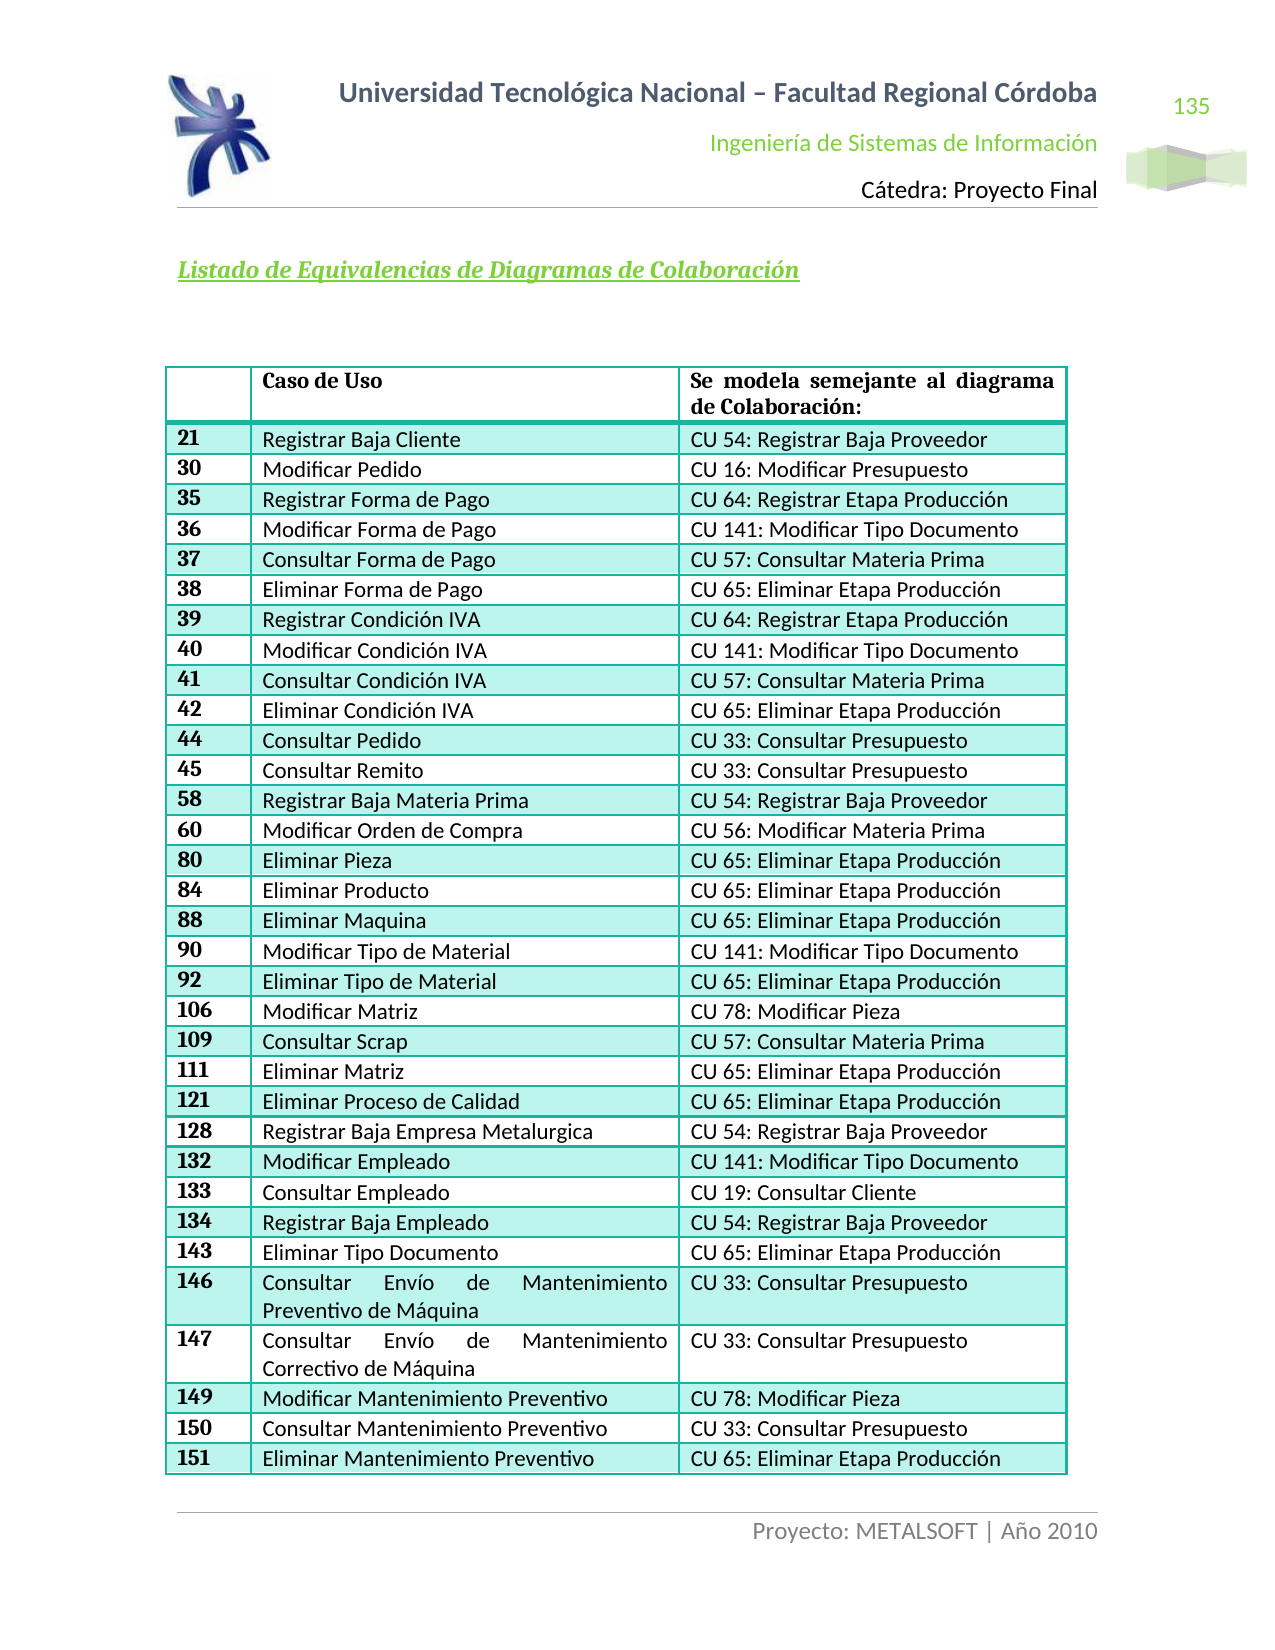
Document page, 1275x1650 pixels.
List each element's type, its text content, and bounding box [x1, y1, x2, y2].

table_cell CU 78: Modificar Pieza [680, 997, 1065, 1025]
table_cell 21 [167, 425, 250, 453]
table_header [167, 368, 250, 420]
table_cell 88 [167, 907, 250, 935]
table_cell 147 [167, 1326, 250, 1382]
table_cell CU 65: Eliminar Etapa Producción [680, 877, 1065, 904]
table_cell 41 [167, 666, 250, 694]
table_cell Registrar Baja Empresa Metalurgica [252, 1118, 678, 1145]
table_cell 60 [167, 816, 250, 844]
table_cell Eliminar Tipo de Material [252, 967, 678, 995]
table_cell Modificar Orden de Compra [252, 816, 678, 844]
table_cell CU 64: Registrar Etapa Producción [680, 485, 1065, 513]
table_header Se modela semejante al diagrama de Colaboración: [680, 368, 1065, 420]
table_cell 42 [167, 696, 250, 724]
table_cell CU 65: Eliminar Etapa Producción [680, 576, 1065, 603]
table_cell 133 [167, 1178, 250, 1206]
table_cell CU 65: Eliminar Etapa Producción [680, 696, 1065, 724]
table_cell Consultar Envío de Mantenimiento Correctivo de Máquina [252, 1326, 678, 1382]
table_cell CU 65: Eliminar Etapa Producción [680, 967, 1065, 995]
table_cell CU 33: Consultar Presupuesto [680, 1268, 1065, 1324]
table_cell Eliminar Pieza [252, 846, 678, 874]
table_cell CU 65: Eliminar Etapa Producción [680, 1087, 1065, 1115]
table_cell 44 [167, 726, 250, 754]
table_cell 121 [167, 1087, 250, 1115]
table_cell CU 141: Modificar Tipo Documento [680, 937, 1065, 965]
table_cell 58 [167, 786, 250, 814]
table_cell CU 141: Modificar Tipo Documento [680, 515, 1065, 543]
table_cell CU 65: Eliminar Etapa Producción [680, 1057, 1065, 1085]
table_cell CU 57: Consultar Materia Prima [680, 666, 1065, 694]
table_cell Eliminar Proceso de Calidad [252, 1087, 678, 1115]
table_cell Eliminar Producto [252, 877, 678, 904]
table_cell 143 [167, 1238, 250, 1266]
table_cell 37 [167, 545, 250, 573]
table_cell 35 [167, 485, 250, 513]
table_cell CU 64: Registrar Etapa Producción [680, 606, 1065, 634]
table_cell 84 [167, 877, 250, 904]
table_cell CU 54: Registrar Baja Proveedor [680, 1208, 1065, 1236]
table_cell Consultar Scrap [252, 1027, 678, 1055]
table_cell CU 33: Consultar Presupuesto [680, 1414, 1065, 1442]
table_cell Registrar Baja Empleado [252, 1208, 678, 1236]
table_cell Modificar Forma de Pago [252, 515, 678, 543]
table_cell 149 [167, 1384, 250, 1412]
table_cell Eliminar Maquina [252, 907, 678, 935]
picture [167, 74, 272, 199]
table_cell 40 [167, 636, 250, 664]
table_cell CU 56: Modificar Materia Prima [680, 816, 1065, 844]
table_cell 146 [167, 1268, 250, 1324]
table_cell Modificar Pedido [252, 455, 678, 483]
table_cell CU 65: Eliminar Etapa Producción [680, 1444, 1065, 1472]
table_cell Consultar Empleado [252, 1178, 678, 1206]
table_cell Consultar Forma de Pago [252, 545, 678, 573]
table_cell CU 65: Eliminar Etapa Producción [680, 1238, 1065, 1266]
table_cell Modificar Mantenimiento Preventivo [252, 1384, 678, 1412]
table_cell Consultar Condición IVA [252, 666, 678, 694]
table_cell 106 [167, 997, 250, 1025]
table_cell CU 65: Eliminar Etapa Producción [680, 907, 1065, 935]
table_cell Eliminar Condición IVA [252, 696, 678, 724]
table_cell Modificar Empleado [252, 1148, 678, 1176]
table_cell CU 16: Modificar Presupuesto [680, 455, 1065, 483]
table_cell CU 141: Modificar Tipo Documento [680, 1148, 1065, 1176]
table_cell Registrar Condición IVA [252, 606, 678, 634]
table_cell 134 [167, 1208, 250, 1236]
table_cell 132 [167, 1148, 250, 1176]
table_cell CU 33: Consultar Presupuesto [680, 756, 1065, 784]
table_cell 92 [167, 967, 250, 995]
table_cell CU 33: Consultar Presupuesto [680, 1326, 1065, 1382]
table_cell CU 54: Registrar Baja Proveedor [680, 425, 1065, 453]
table_cell Eliminar Tipo Documento [252, 1238, 678, 1266]
table_cell 111 [167, 1057, 250, 1085]
table_cell Consultar Envío de Mantenimiento Preventivo de Máquina [252, 1268, 678, 1324]
table_cell 38 [167, 576, 250, 603]
table_cell Modificar Matriz [252, 997, 678, 1025]
table_cell CU 19: Consultar Cliente [680, 1178, 1065, 1206]
table_cell CU 78: Modificar Pieza [680, 1384, 1065, 1412]
table_cell 150 [167, 1414, 250, 1442]
table_cell CU 57: Consultar Materia Prima [680, 1027, 1065, 1055]
table_cell 30 [167, 455, 250, 483]
text Listado de Equivalencias de Diagramas de Colaboración [177, 256, 1098, 284]
table_cell 151 [167, 1444, 250, 1472]
table_cell Eliminar Mantenimiento Preventivo [252, 1444, 678, 1472]
table_cell CU 57: Consultar Materia Prima [680, 545, 1065, 573]
table_cell CU 141: Modificar Tipo Documento [680, 636, 1065, 664]
table_cell 39 [167, 606, 250, 634]
table_cell CU 54: Registrar Baja Proveedor [680, 786, 1065, 814]
table_cell Eliminar Forma de Pago [252, 576, 678, 603]
table_cell 109 [167, 1027, 250, 1055]
table_cell Consultar Mantenimiento Preventivo [252, 1414, 678, 1442]
table_cell Eliminar Matriz [252, 1057, 678, 1085]
table_cell Registrar Baja Cliente [252, 425, 678, 453]
table_cell 80 [167, 846, 250, 874]
table_cell CU 33: Consultar Presupuesto [680, 726, 1065, 754]
table_cell Registrar Forma de Pago [252, 485, 678, 513]
table_cell CU 54: Registrar Baja Proveedor [680, 1118, 1065, 1145]
table_cell CU 65: Eliminar Etapa Producción [680, 846, 1065, 874]
table_cell 90 [167, 937, 250, 965]
table_cell Registrar Baja Materia Prima [252, 786, 678, 814]
table_cell Modificar Tipo de Material [252, 937, 678, 965]
table_header Caso de Uso [252, 368, 678, 420]
table_cell 128 [167, 1118, 250, 1145]
table_cell 36 [167, 515, 250, 543]
table_cell Modificar Condición IVA [252, 636, 678, 664]
table_cell Consultar Remito [252, 756, 678, 784]
table_cell 45 [167, 756, 250, 784]
table_cell Consultar Pedido [252, 726, 678, 754]
